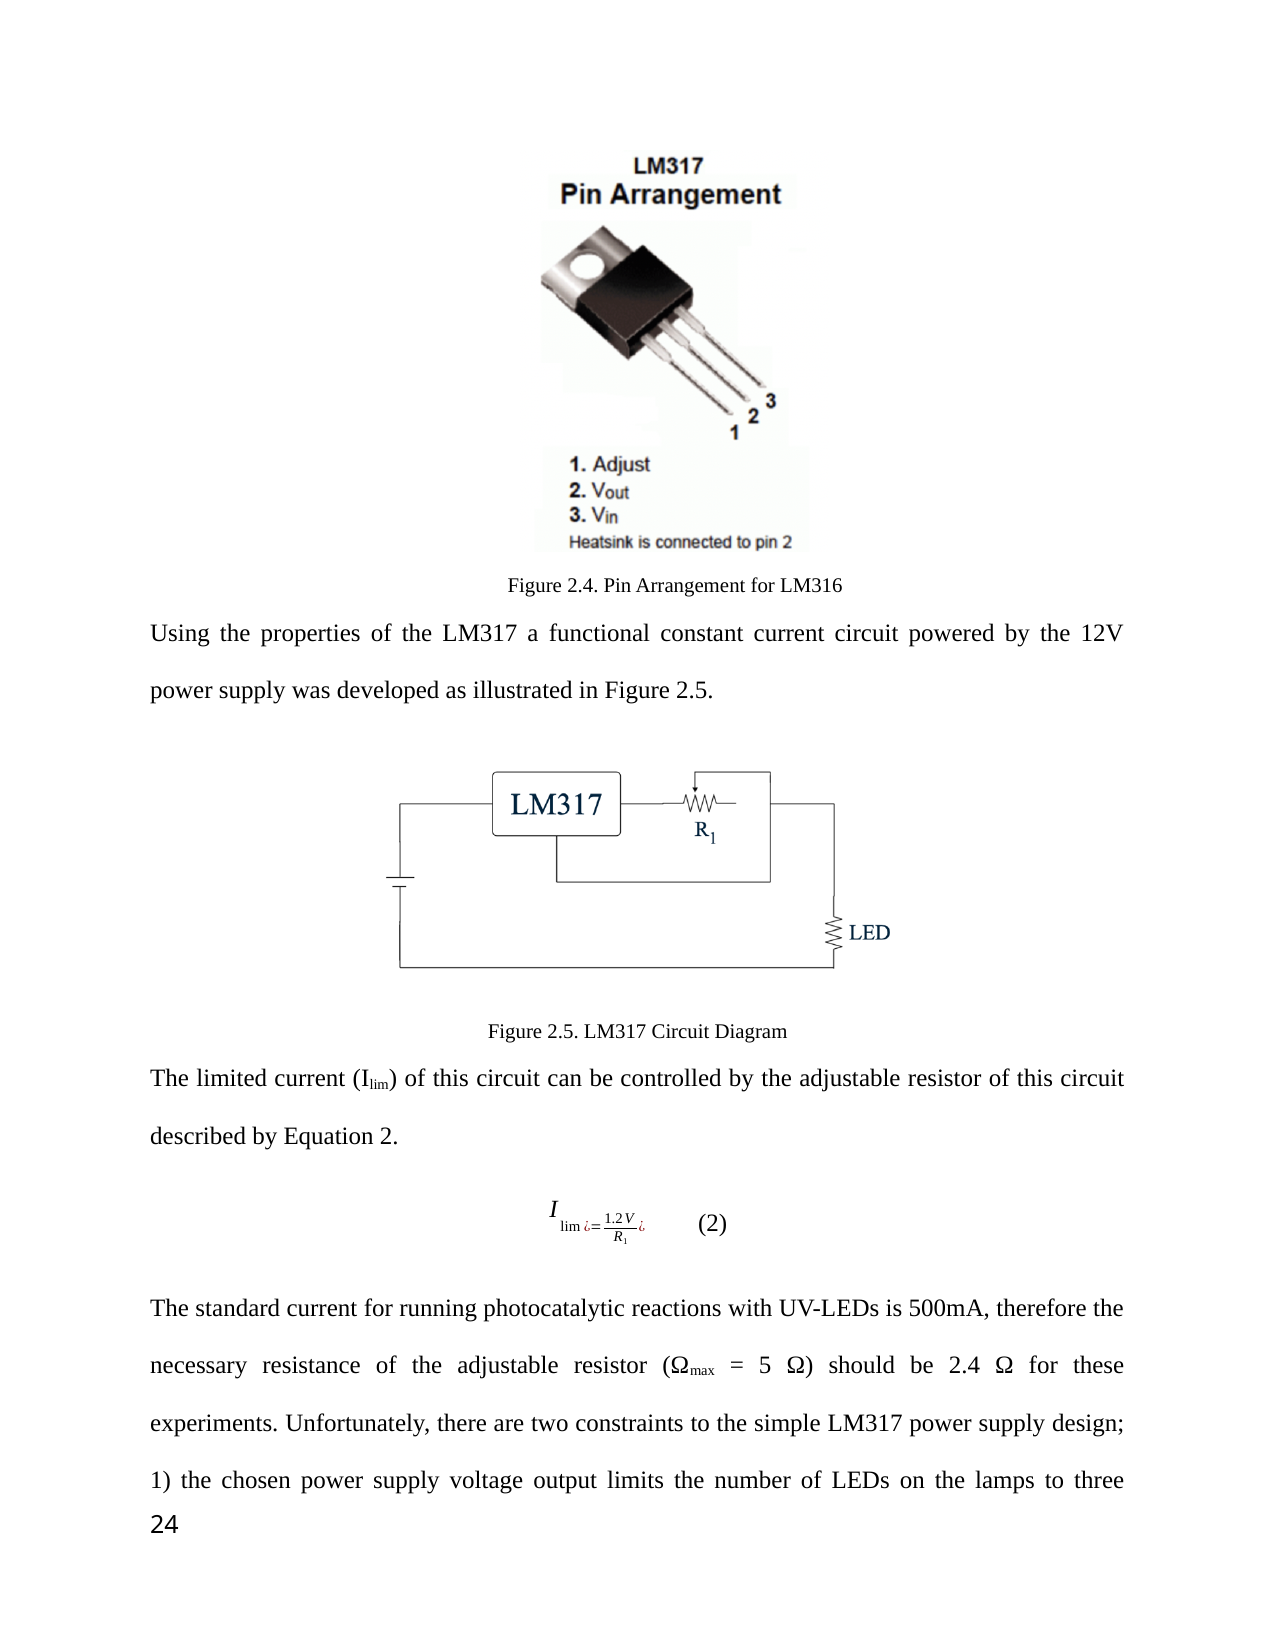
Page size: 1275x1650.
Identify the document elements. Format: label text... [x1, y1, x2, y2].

text (2) [150, 1195, 1125, 1247]
picture [367, 749, 908, 998]
text The limited current (Ilim) of this circuit can be controlled by the adjustable resistor of this circuit described by Equation 2. [150, 1063, 1125, 1150]
picture [519, 150, 830, 552]
text Figure 2.5. LM317 Circuit Diagram [150, 1019, 1125, 1043]
text Figure 2.4. Pin Arrangement for LM316 [150, 573, 1125, 597]
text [150, 1293, 1125, 1494]
text Using the properties of the LM317 a functional constant current circuit powered by the 12V power supply was developed as illustrated in Figure 2.5. [150, 618, 1125, 704]
